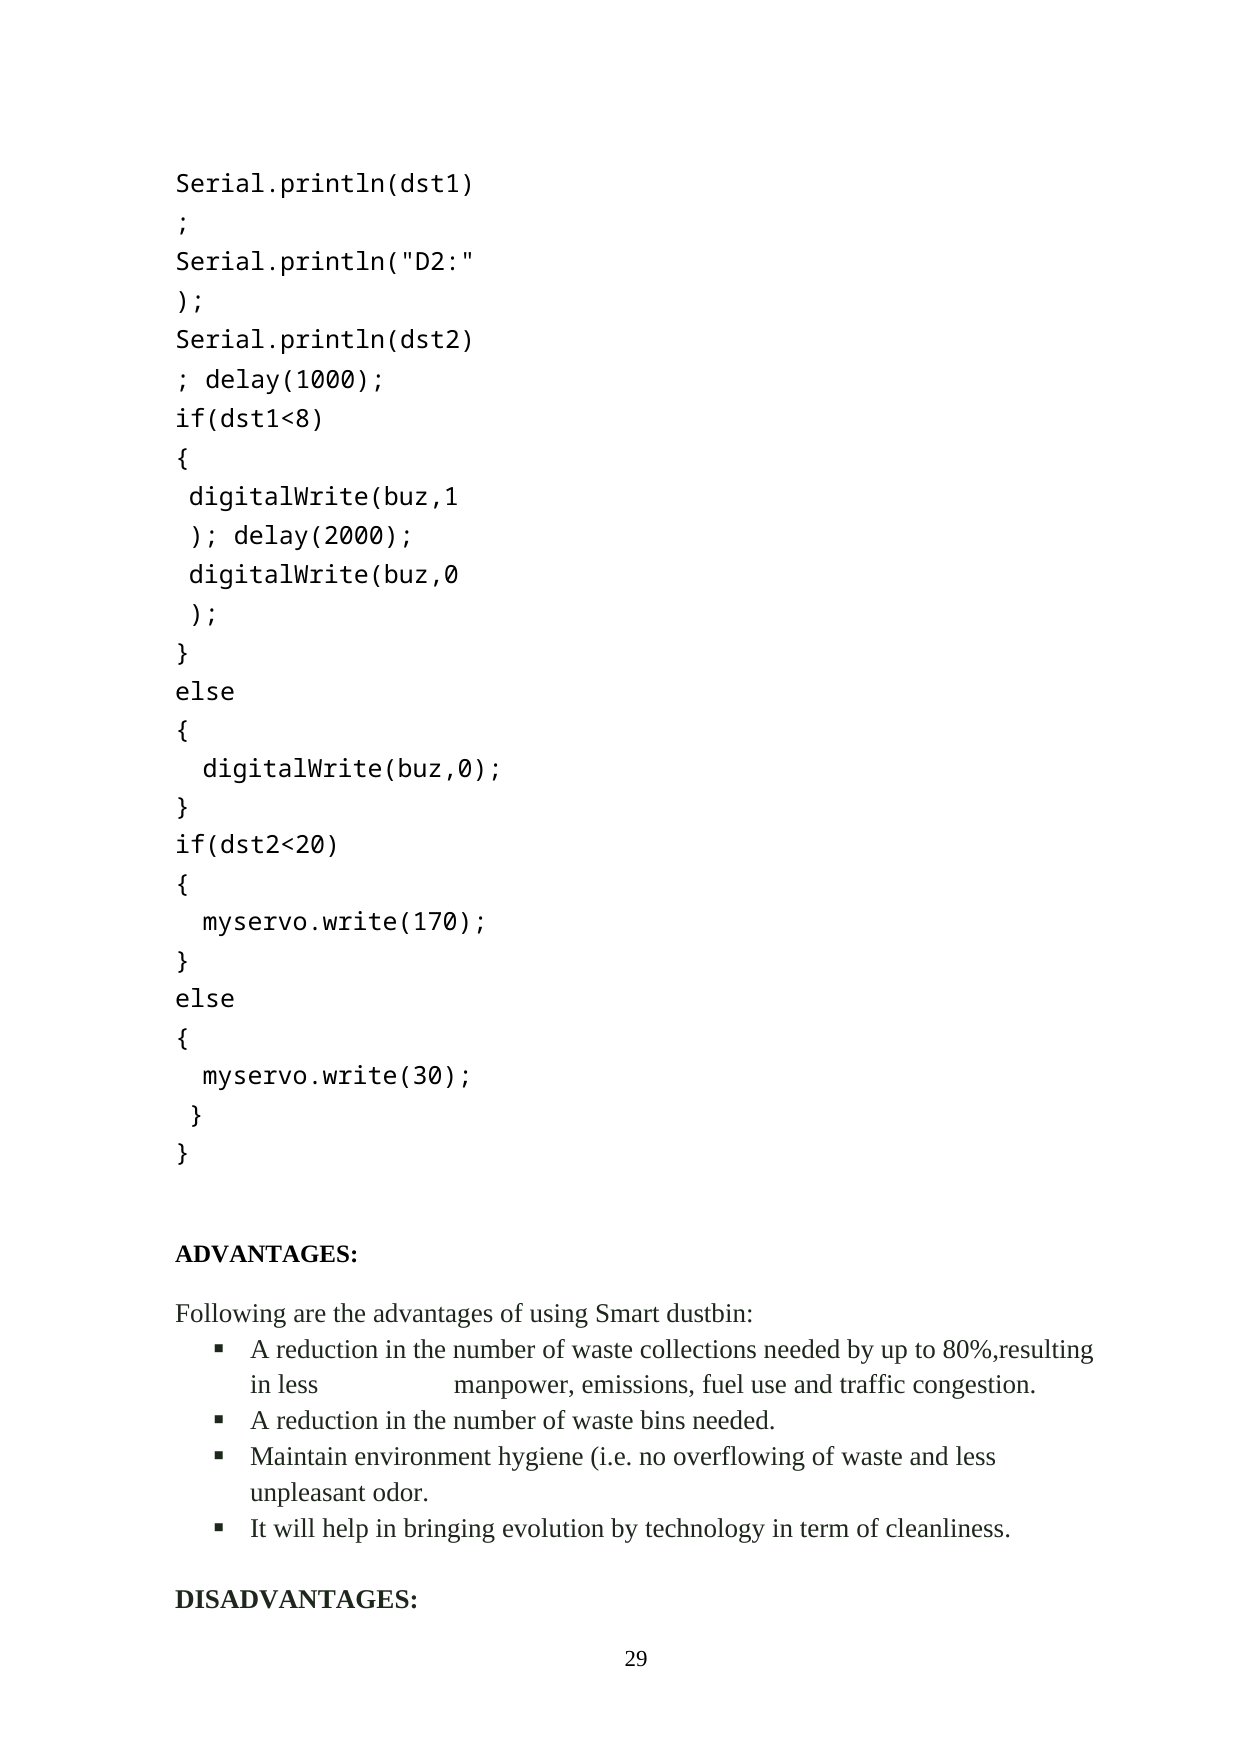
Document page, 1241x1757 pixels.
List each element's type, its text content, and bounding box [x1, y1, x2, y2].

list A reduction in the number of waste collections needed by up to 80%,resulting in less manpower, emissions, fuel use and traffic congestion. [212, 1333, 1097, 1400]
text { [175, 1019, 1234, 1053]
text myservo.write(170); [202, 904, 1234, 938]
list It will help in bringing evolution by technology in term of cleanliness. [212, 1512, 1234, 1543]
text digitalWrite(buz,0); [202, 750, 1234, 784]
text Serial.println(dst1); Serial.println("D2:"); Serial.println(dst2); delay(1000); if(dst1<8) [175, 166, 477, 434]
text } [175, 635, 1234, 669]
text ADVANTAGES: [175, 1239, 1234, 1268]
text } [175, 1135, 1234, 1169]
list Maintain environment hygiene (i.e. no overflowing of waste and less unpleasant odor. [212, 1440, 997, 1507]
text { [175, 712, 1234, 746]
text { [175, 440, 1234, 474]
text else [175, 673, 1234, 707]
text if(dst2<20) [175, 827, 1234, 861]
text else [175, 981, 1234, 1015]
text { [175, 866, 1234, 899]
text myservo.write(30); [202, 1058, 1234, 1092]
text DISADVANTAGES: [175, 1583, 1234, 1614]
text } [175, 942, 1234, 977]
text digitalWrite(buz,1); delay(2000); digitalWrite(buz,0); [189, 478, 465, 630]
text } [175, 788, 1234, 823]
text } [189, 1096, 1234, 1130]
list A reduction in the number of waste bins needed. [212, 1404, 1234, 1436]
text Following are the advantages of using Smart dustbin: [175, 1297, 1234, 1328]
